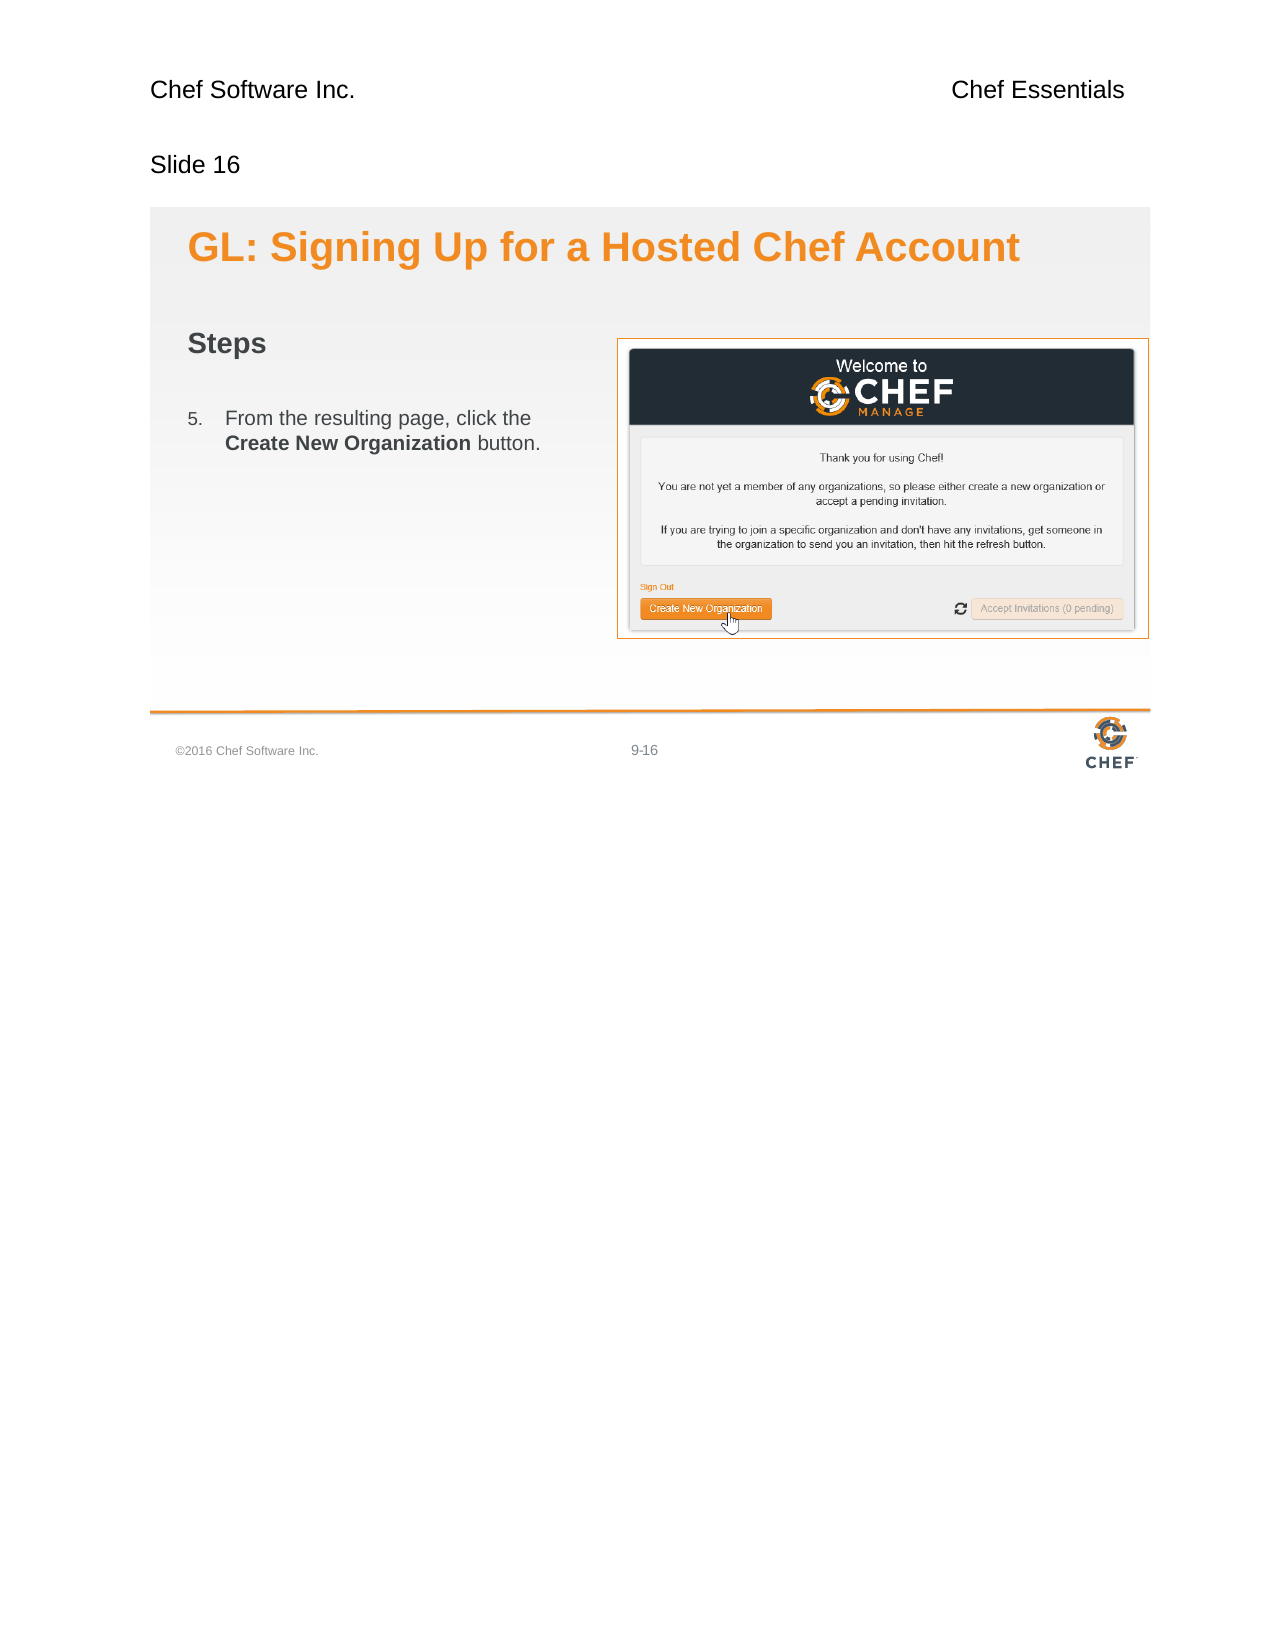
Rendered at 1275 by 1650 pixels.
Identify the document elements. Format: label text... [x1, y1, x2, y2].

text Slide 16 [150, 150, 1125, 179]
